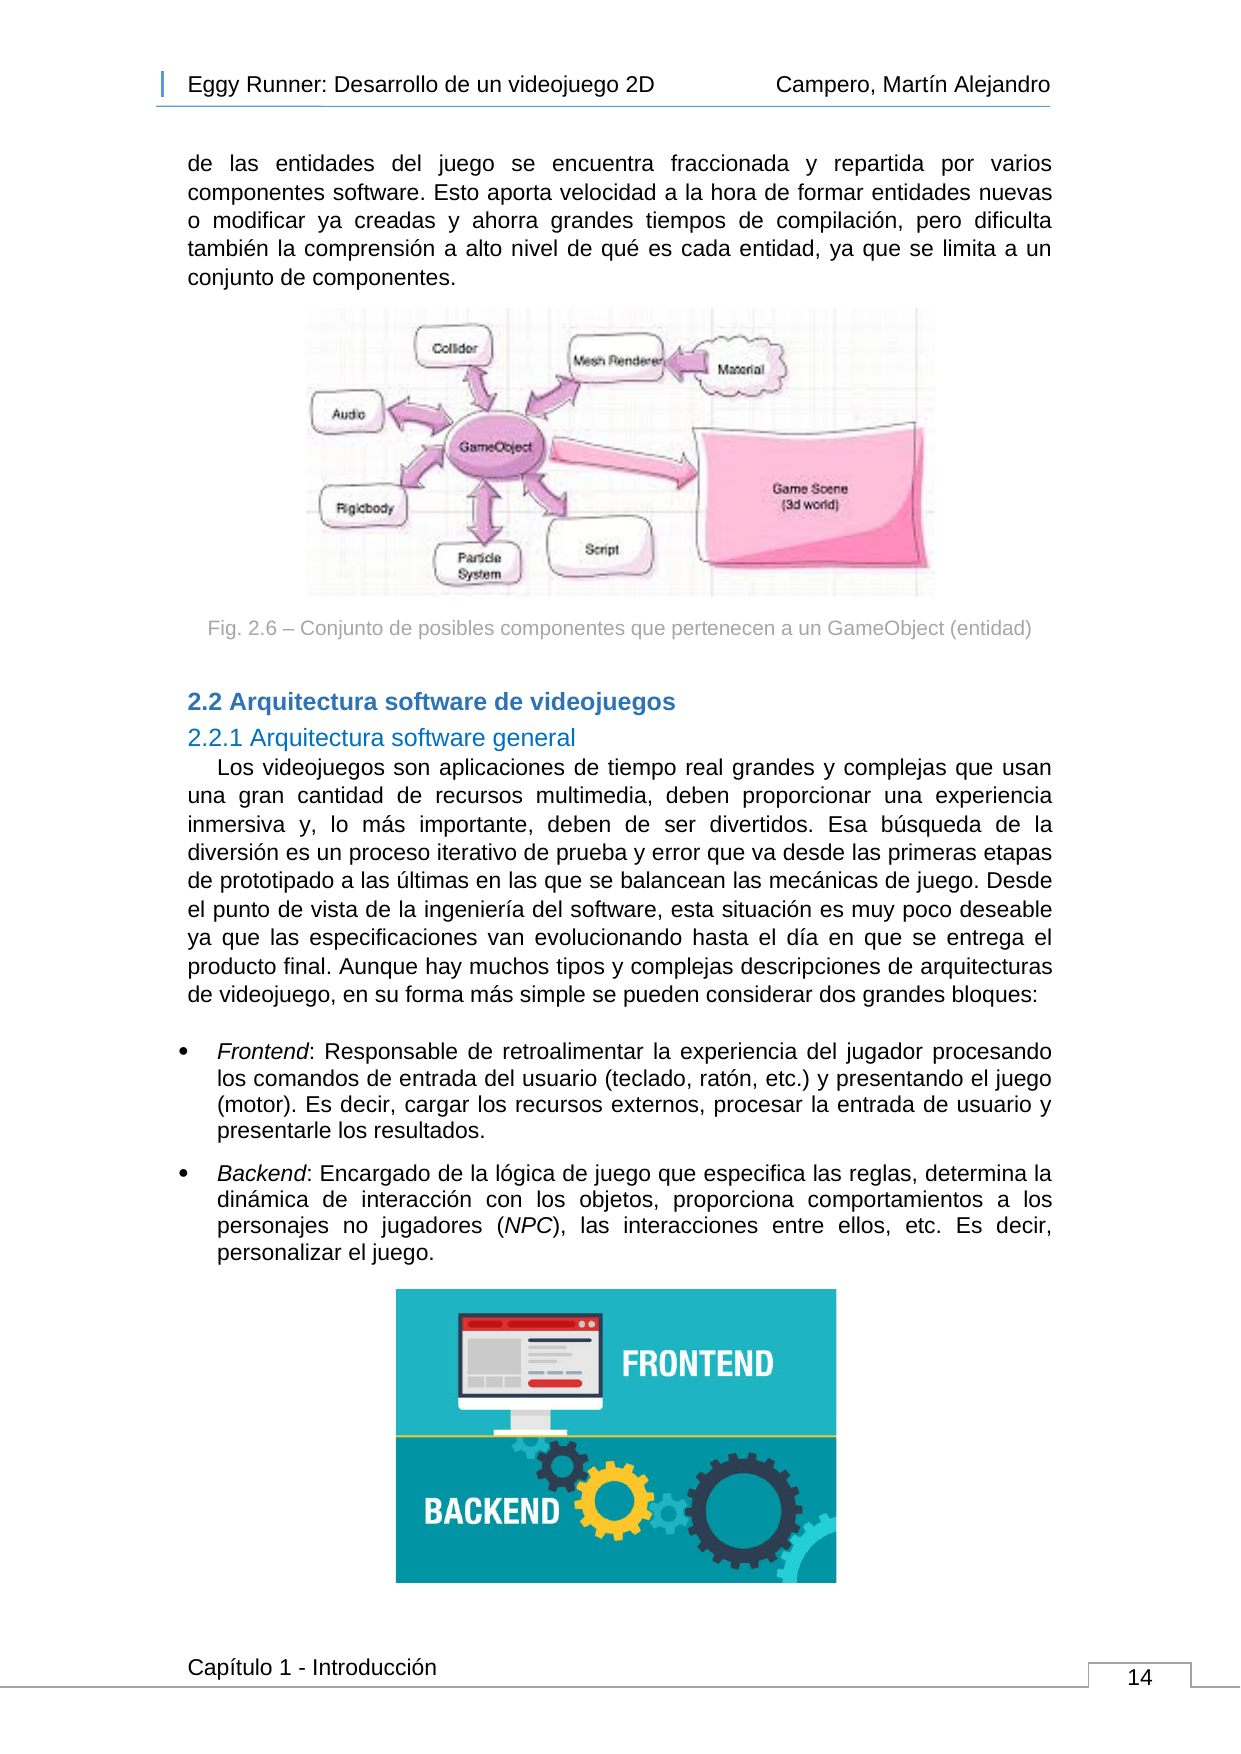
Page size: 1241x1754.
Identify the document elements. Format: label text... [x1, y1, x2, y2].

list Backend: Encargado de la lógica de juego que especifica las reglas, determina la dinámica de interacción con los objetos, proporciona comportamientos a los personajes no jugadores (NPC), las interacciones entre ellos, etc. Es decir, personalizar el juego. [179, 1160, 1053, 1265]
subtitle 2.2 Arquitectura software de videojuegos [187, 687, 1053, 716]
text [187, 150, 1053, 290]
picture [395, 1289, 837, 1583]
text Fig. 2.6 – Conjunto de posibles componentes que pertenecen a un GameObject (entidad) [187, 615, 1053, 639]
list Frontend: Responsable de retroalimentar la experiencia del jugador procesando los comandos de entrada del usuario (teclado, ratón, etc.) y presentando el juego (motor). Es decir, cargar los recursos externos, procesar la entrada de usuario y presentarle los resultados. [179, 1038, 1053, 1144]
subtitle 2.2.1 Arquitectura software general [187, 723, 1053, 751]
picture [306, 308, 935, 597]
text Los videojuegos son aplicaciones de tiempo real grandes y complejas que usan una gran cantidad de recursos multimedia, deben proporcionar una experiencia inmersiva y, lo más importante, deben de ser divertidos. Esa búsqueda de la diversión es un proceso iterativo de prueba y error que va desde las primeras etapas de prototipado a las últimas en las que se balancean las mecánicas de juego. Desde el punto de vista de la ingeniería del software, esta situación es muy poco deseable ya que las especificaciones van evolucionando hasta el día en que se entrega el producto final. Aunque hay muchos tipos y complejas descripciones de arquitecturas de videojuego, en su forma más simple se pueden considerar dos grandes bloques: [187, 754, 1053, 1007]
